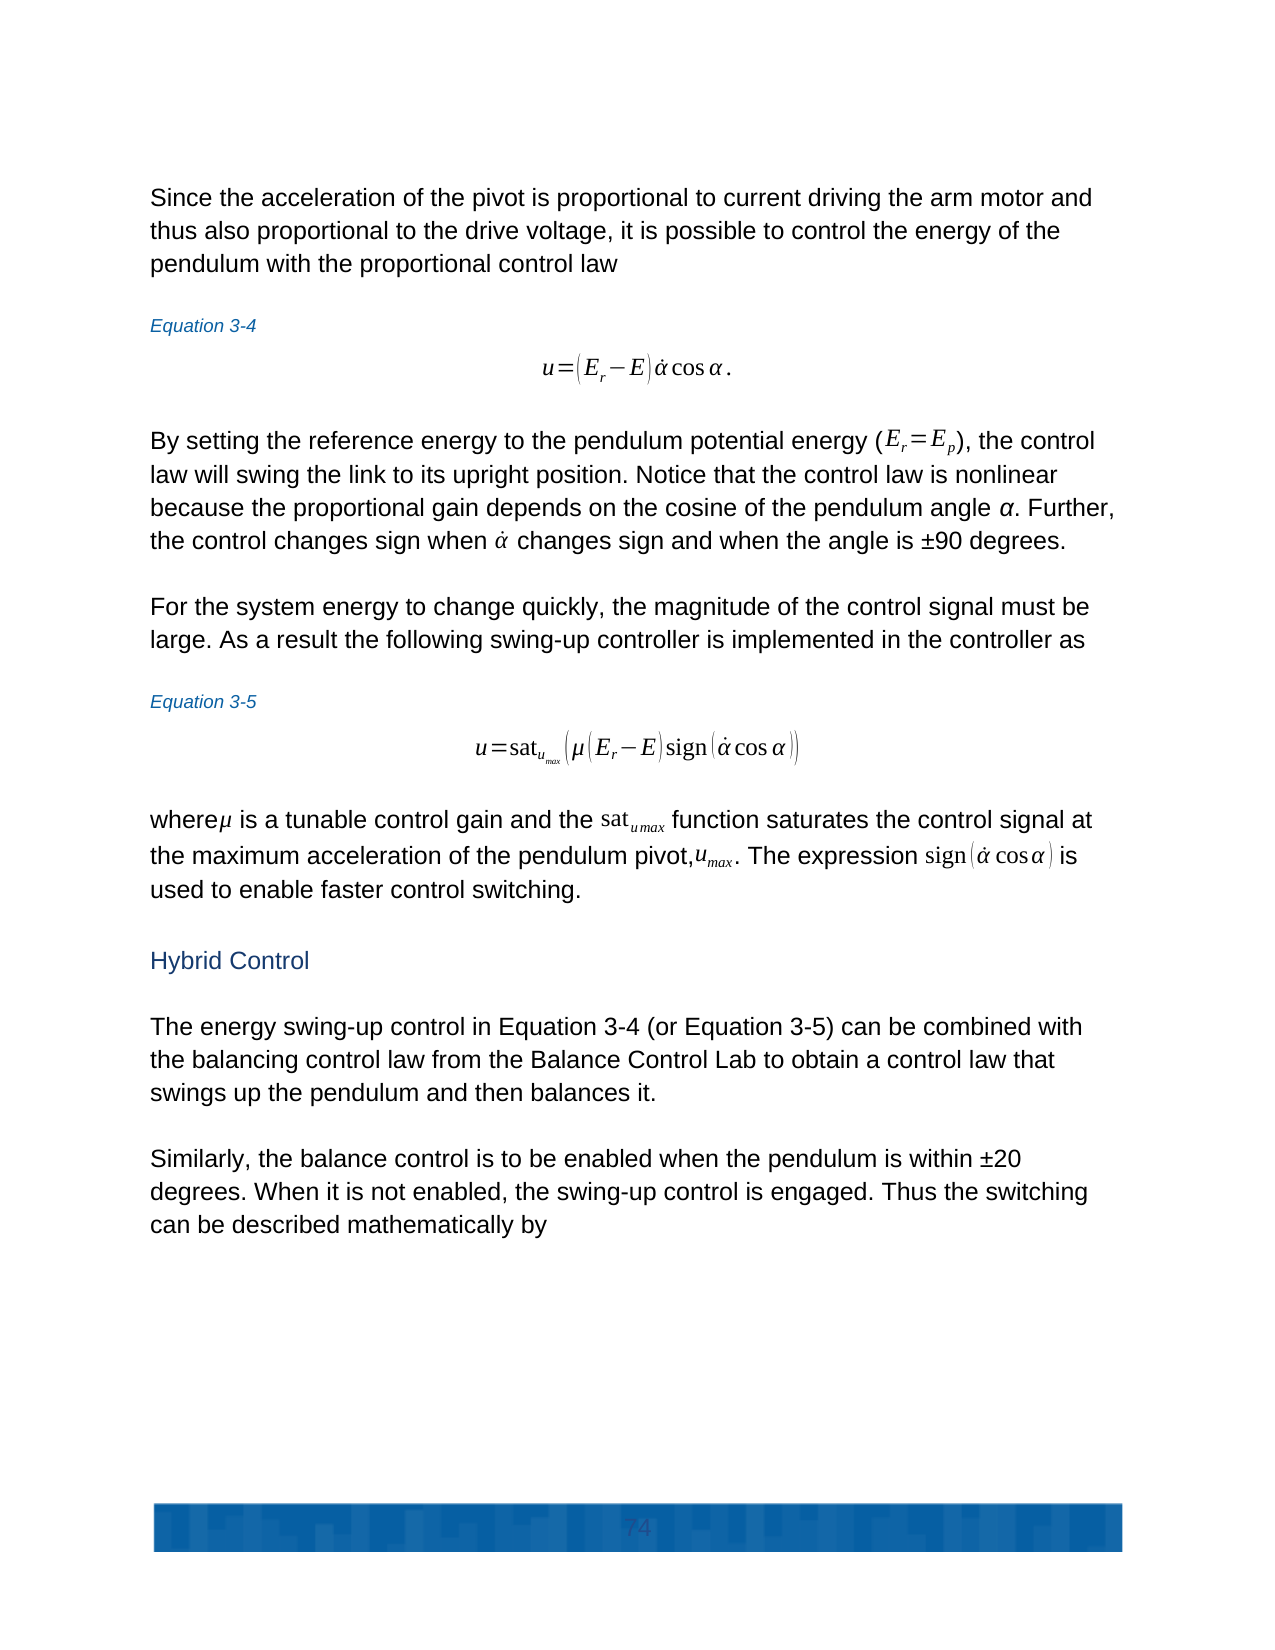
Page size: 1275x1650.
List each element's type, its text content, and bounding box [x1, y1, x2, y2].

text Equation 3-4 [150, 315, 1125, 337]
text For the system energy to change quickly, the magnitude of the control signal must be large. As a result the following swing-up controller is implemented in the controller as [150, 592, 1125, 654]
text Equation 3-5 [150, 691, 1125, 713]
text Similarly, the balance control is to be enabled when the pendulum is within ±20 degrees. When it is not enabled, the swing-up control is engaged. Thus the switching can be described mathematically by [150, 1144, 1125, 1239]
picture [153, 1503, 1123, 1552]
text Since the acceleration of the pivot is proportional to current driving the arm motor and thus also proportional to the drive voltage, it is possible to control the energy of the pendulum with the proportional control law [150, 183, 1125, 278]
text By setting the reference energy to the pendulum potential energy (), the control law will swing the link to its upright position. Notice that the control law is nonlinear because the proportional gain depends on the cosine of the pendulum angle α. Further, the control changes sign when changes sign and when the angle is ±90 degrees. [150, 424, 1125, 555]
text The energy swing-up control in Equation 3-4 (or Equation 3-5) can be combined with the balancing control law from the Balance Control Lab to obtain a control law that swings up the pendulum and then balances it. [150, 1012, 1125, 1107]
subtitle Hybrid Control [150, 946, 1125, 974]
text where is a tunable control gain and the function saturates the control signal at the maximum acceleration of the pendulum pivot,. The expression is used to enable faster control switching. [150, 804, 1125, 904]
